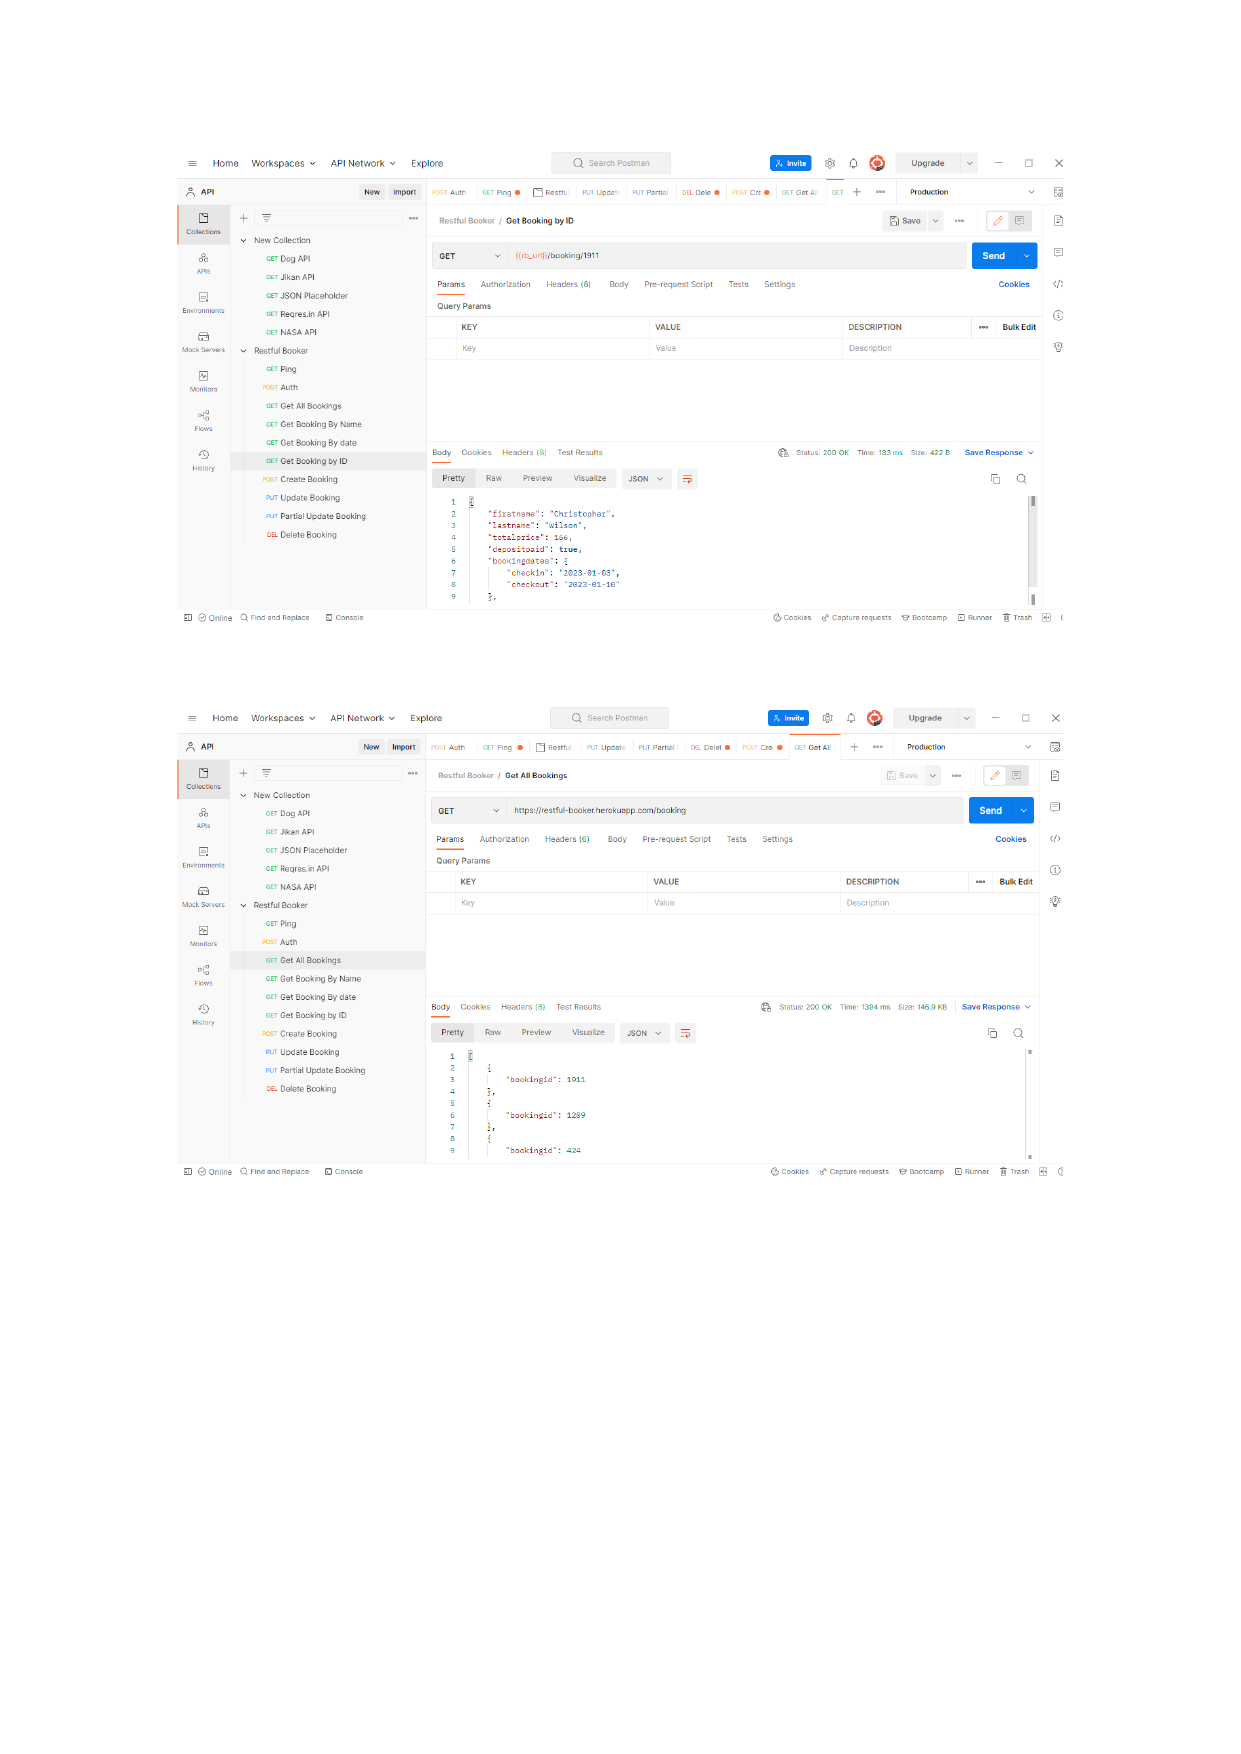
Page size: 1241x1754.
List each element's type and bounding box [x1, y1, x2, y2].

picture [177, 702, 1063, 1177]
picture [177, 147, 1063, 625]
